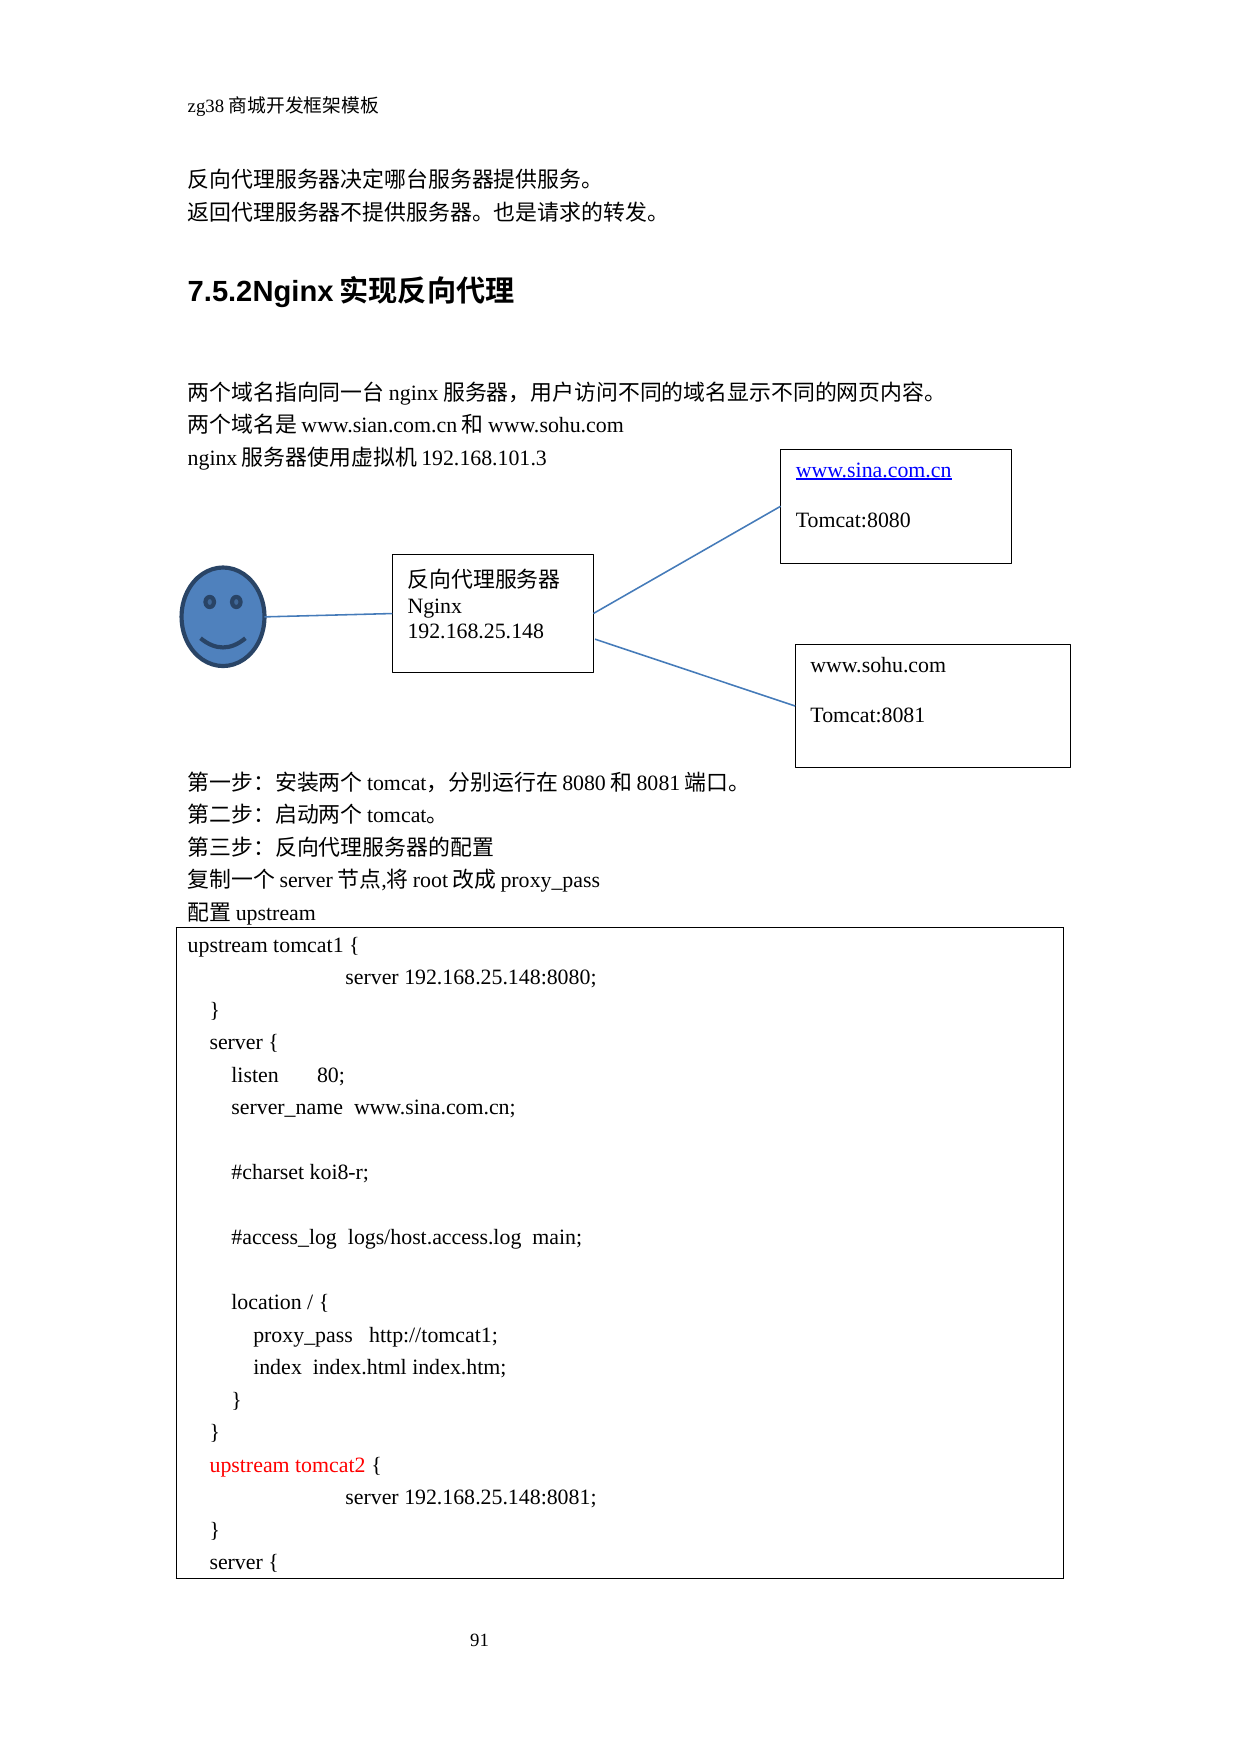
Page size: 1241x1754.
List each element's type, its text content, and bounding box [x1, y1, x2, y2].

text 第三步：反向代理服务器的配置 [187, 829, 1053, 862]
text 第一步：安装两个tomcat，分别运行在8080和8081端口。 [187, 764, 1053, 797]
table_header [177, 928, 1063, 1578]
text 两个域名是www.sian.com.cn和www.sohu.com [187, 407, 1053, 439]
text nginx服务器使用虚拟机192.168.101.3 [187, 439, 1053, 472]
text 返回代理服务器不提供服务器。也是请求的转发。 [187, 194, 1053, 227]
subtitle 7.5.2Nginx实现反向代理 [187, 256, 1053, 321]
text 第二步：启动两个tomcat。 [187, 797, 1053, 829]
text 复制一个server节点,将root改成proxy_pass [187, 862, 1053, 894]
text 反向代理服务器决定哪台服务器提供服务。 [187, 162, 1053, 194]
text 配置upstream [187, 894, 1053, 927]
text 两个域名指向同一台nginx服务器，用户访问不同的域名显示不同的网页内容。 [187, 374, 1053, 407]
